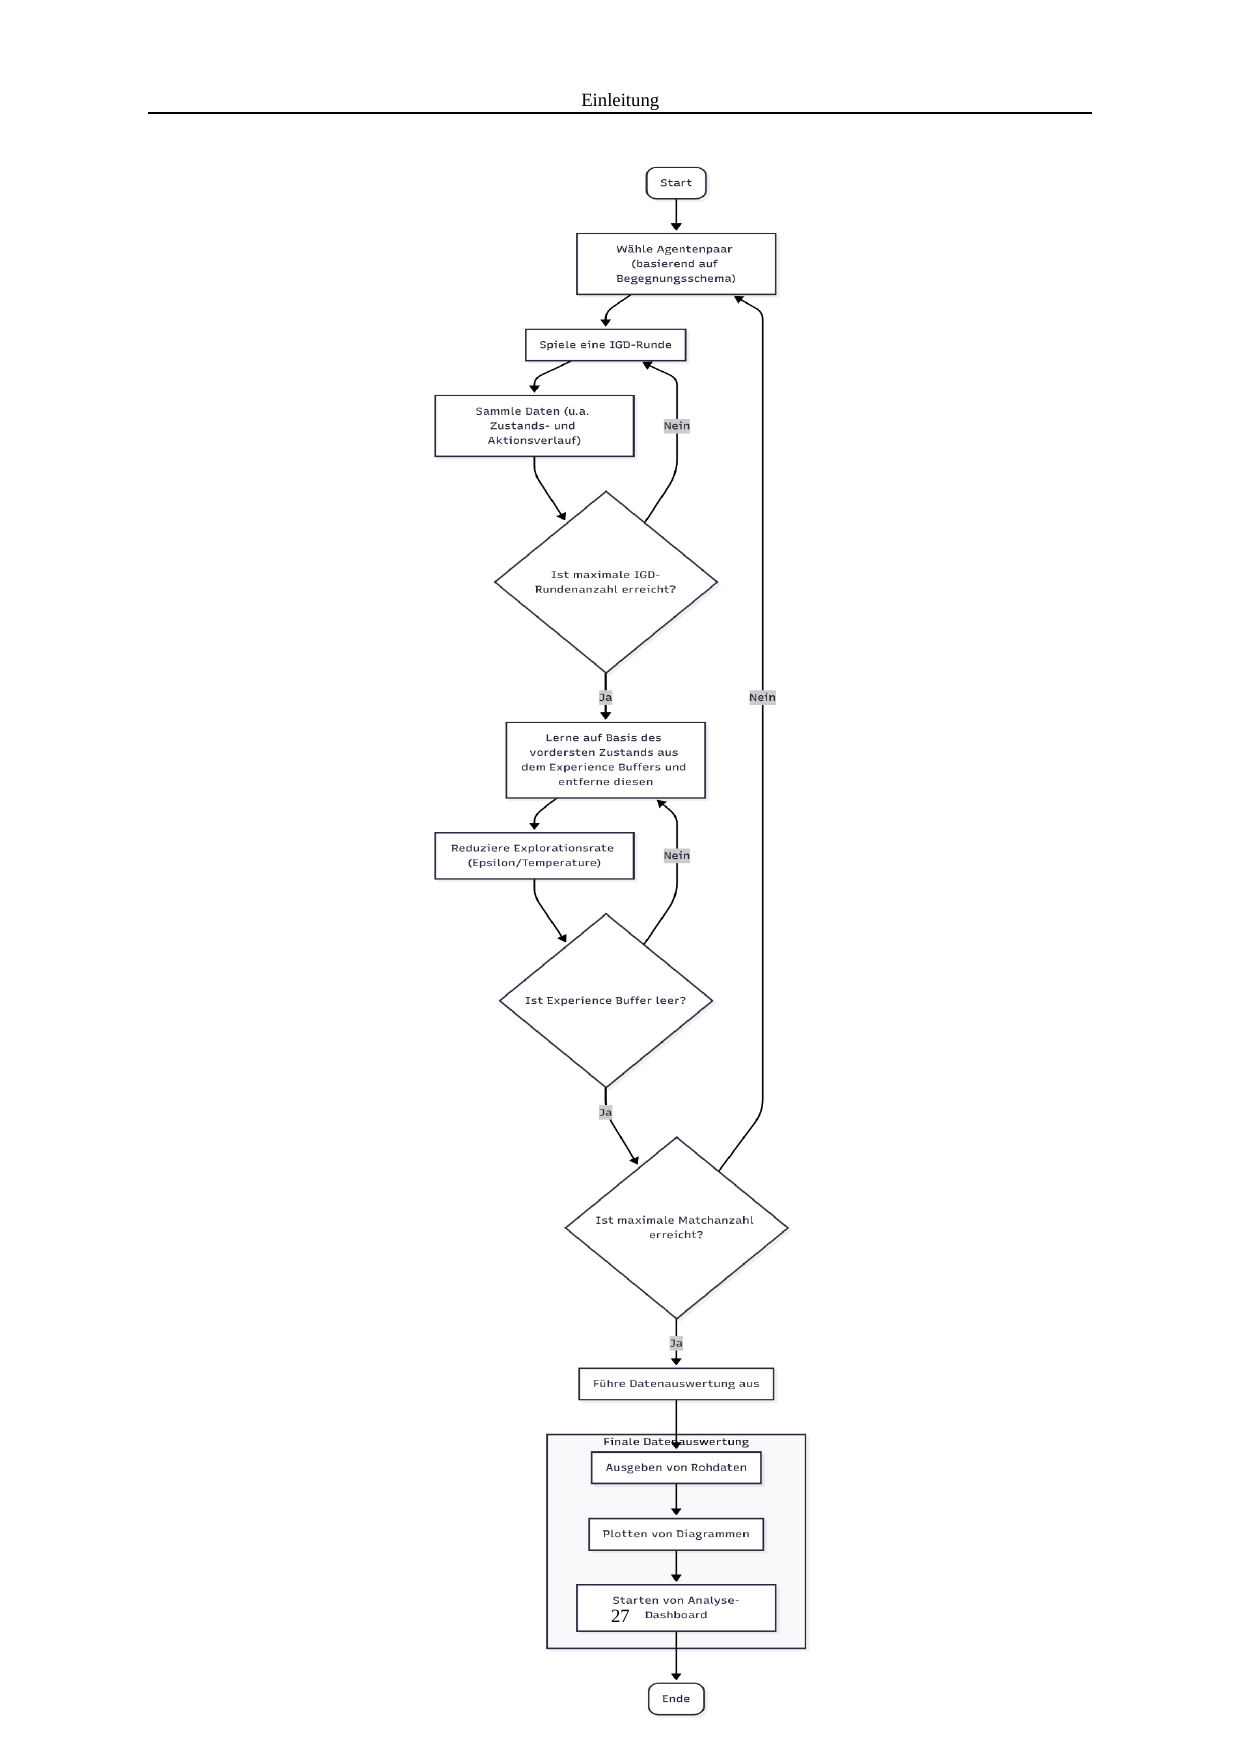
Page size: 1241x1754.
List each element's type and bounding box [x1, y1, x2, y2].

picture [428, 161, 812, 1720]
